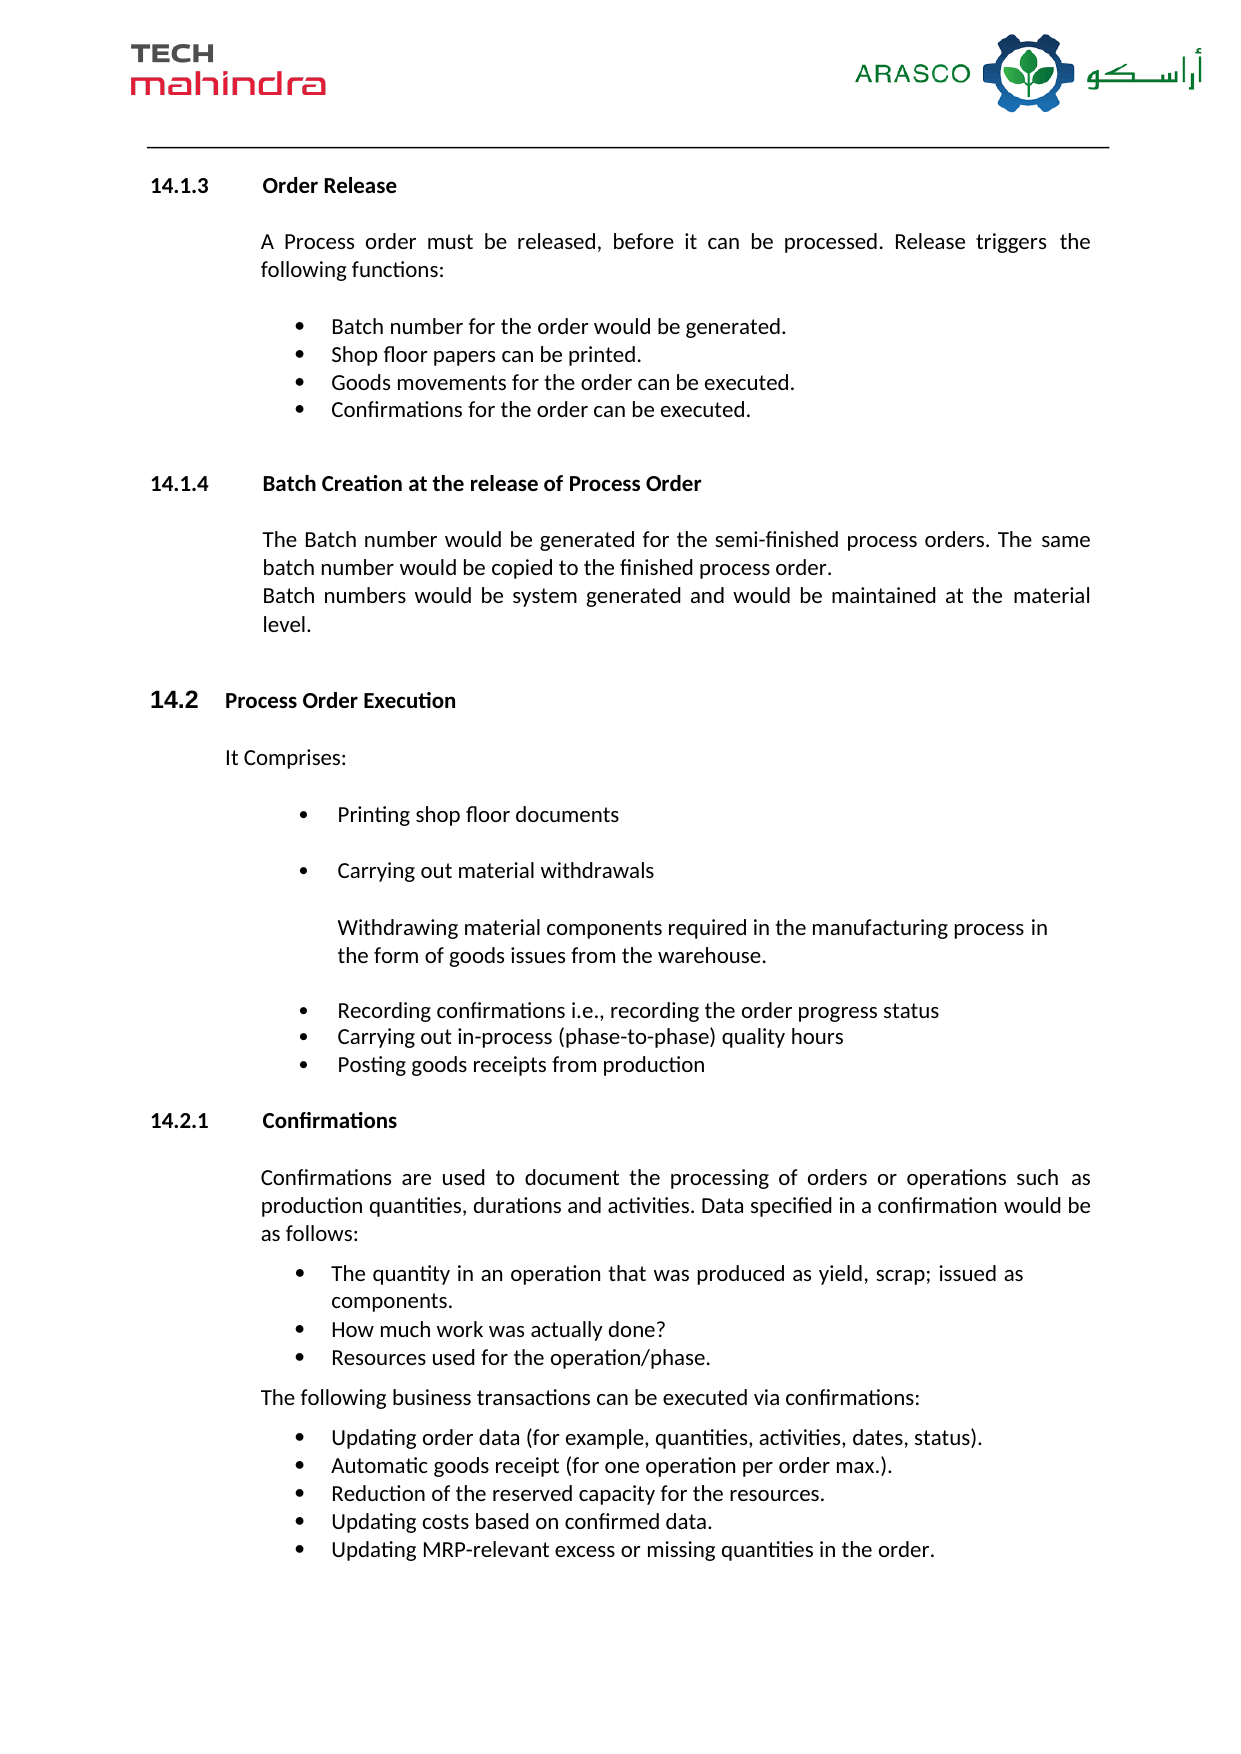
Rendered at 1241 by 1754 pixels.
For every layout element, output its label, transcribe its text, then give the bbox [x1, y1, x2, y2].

subtitle Process Order Execution [150, 686, 1201, 715]
text Withdrawing material components required in the manufacturing process in the form of goods issues from the warehouse. [337, 913, 1075, 969]
text A Process order must be released, before it can be processed. Release triggers the following functions: [261, 227, 1091, 283]
text Batch numbers would be system generated and would be maintained at the material level. [262, 582, 1091, 638]
list Resources used for the operation/phase. [296, 1343, 1201, 1371]
list Updating MRP-relevant excess or missing quantities in the order. [296, 1535, 1201, 1563]
subtitle Confirmations [150, 1106, 1201, 1134]
picture [129, 44, 327, 95]
list Carrying out in-process (phase-to-phase) quality hours [300, 1024, 1201, 1050]
list Recording confirmations i.e., recording the order progress status [300, 997, 1201, 1024]
list Posting goods receipts from production [300, 1050, 1201, 1078]
list Updating costs based on confirmed data. [296, 1507, 1201, 1535]
list Shop floor papers can be printed. [296, 340, 1201, 368]
text The following business transactions can be executed via confirmations: [261, 1383, 1201, 1411]
list Carrying out material withdrawals [300, 856, 1201, 884]
list Updating order data (for example, quantities, activities, dates, status). [296, 1423, 1201, 1451]
list How much work was actually done? [296, 1315, 1201, 1343]
text It Comprises: [225, 743, 1201, 771]
list Order Release [150, 171, 1201, 199]
picture [855, 25, 1202, 122]
list Printing shop floor documents [300, 800, 1201, 828]
text Confirmations are used to document the processing of orders or operations such as production quantities, durations and activities. Data specified in a confirmation would be as follows: [261, 1163, 1091, 1247]
list Batch Creation at the release of Process Order [150, 469, 1201, 497]
list Goods movements for the order can be executed. [296, 368, 1201, 396]
list The quantity in an operation that was produced as yield, scrap; issued as components. [296, 1259, 1091, 1314]
list Batch number for the order would be generated. [296, 312, 1201, 340]
list Automatic goods receipt (for one operation per order max.). [296, 1451, 1201, 1479]
list Confirmations for the order can be executed. [296, 396, 1201, 423]
text The Batch number would be generated for the semi-finished process orders. The same batch number would be copied to the finished process order. [262, 526, 1091, 582]
list Reduction of the reserved capacity for the resources. [296, 1479, 1201, 1507]
